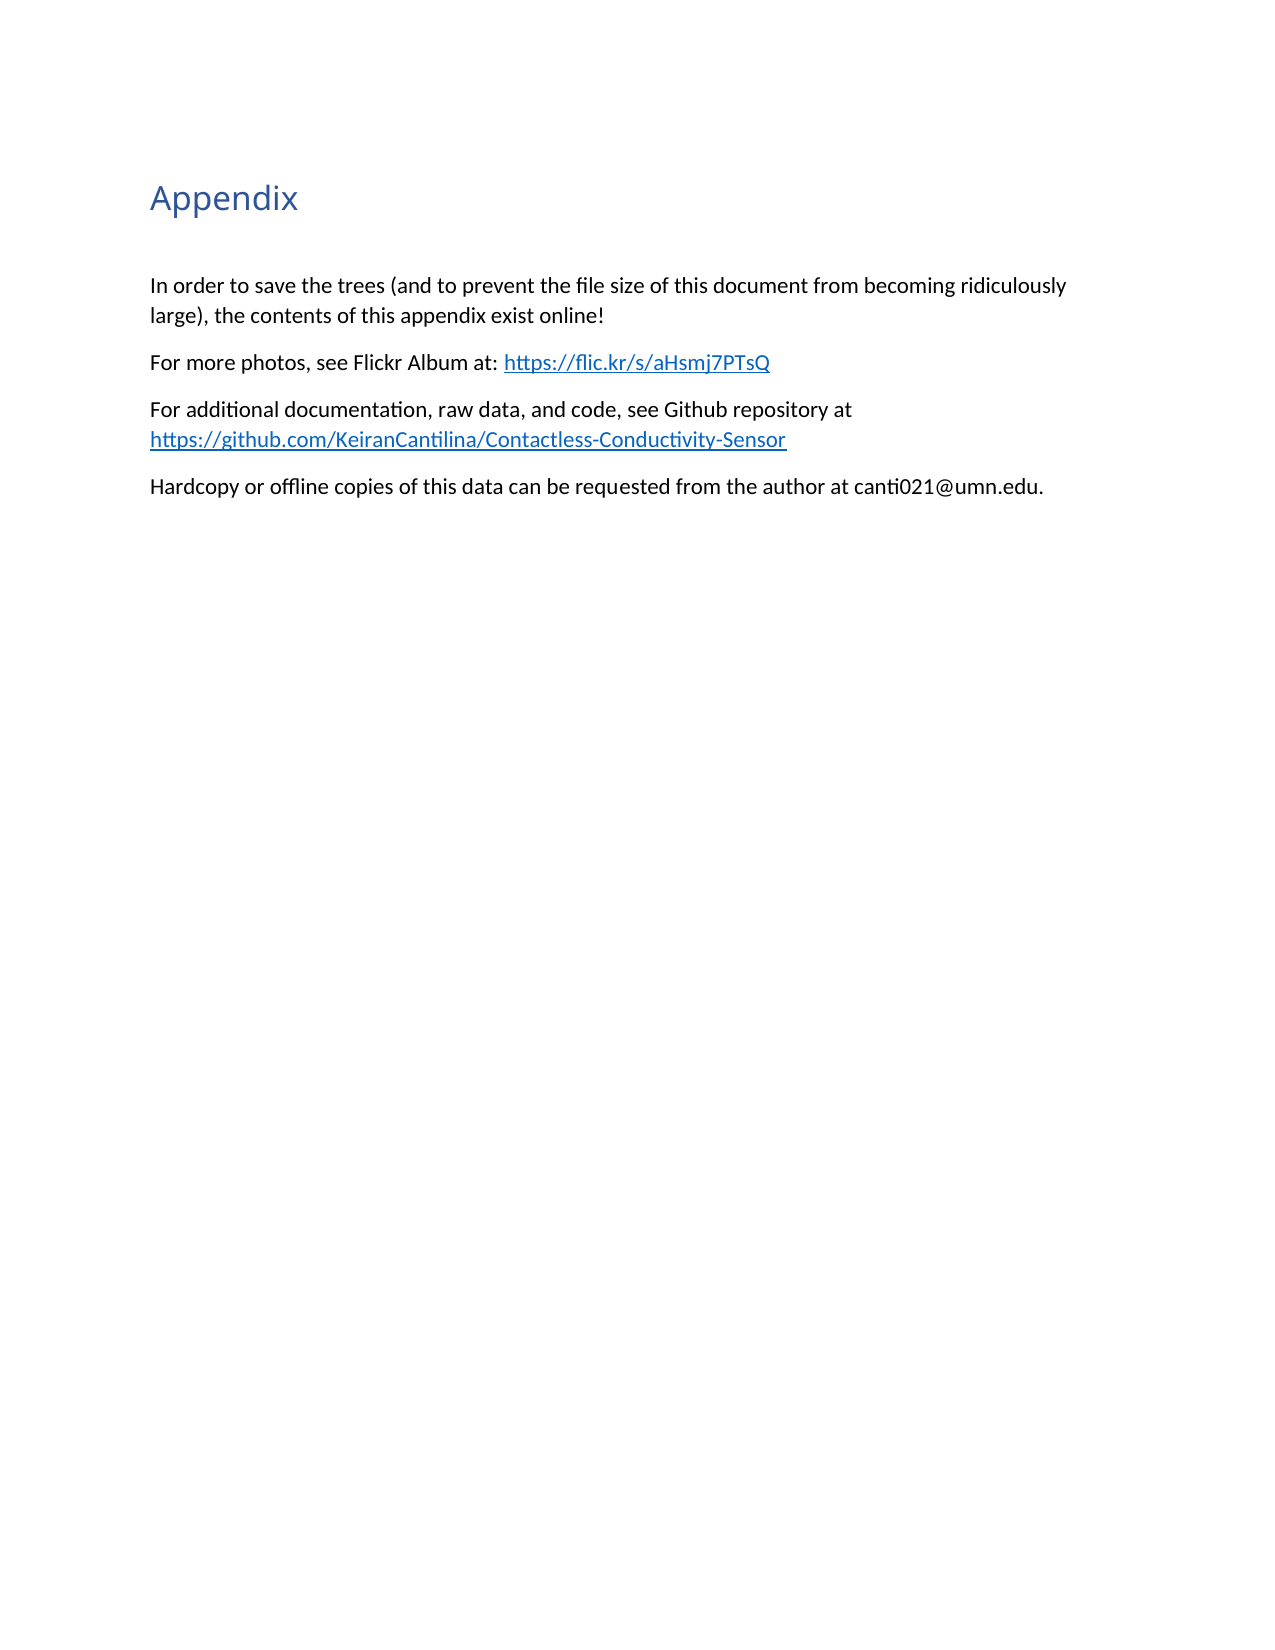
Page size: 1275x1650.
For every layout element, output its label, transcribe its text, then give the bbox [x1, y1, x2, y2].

text For additional documentation, raw data, and code, see Github repository at https://github.com/KeiranCantilina/Contactless-Conductivity-Sensor [150, 395, 1125, 453]
text In order to save the trees (and to prevent the file size of this document from becoming ridiculously large), the contents of this appendix exist online! [150, 271, 1125, 329]
subtitle Appendix [150, 175, 1125, 220]
text Hardcopy or offline copies of this data can be requested from the author at canti021@umn.edu. [150, 472, 1125, 500]
text For more photos, see Flickr Album at: https://flic.kr/s/aHsmj7PTsQ [150, 348, 1125, 376]
